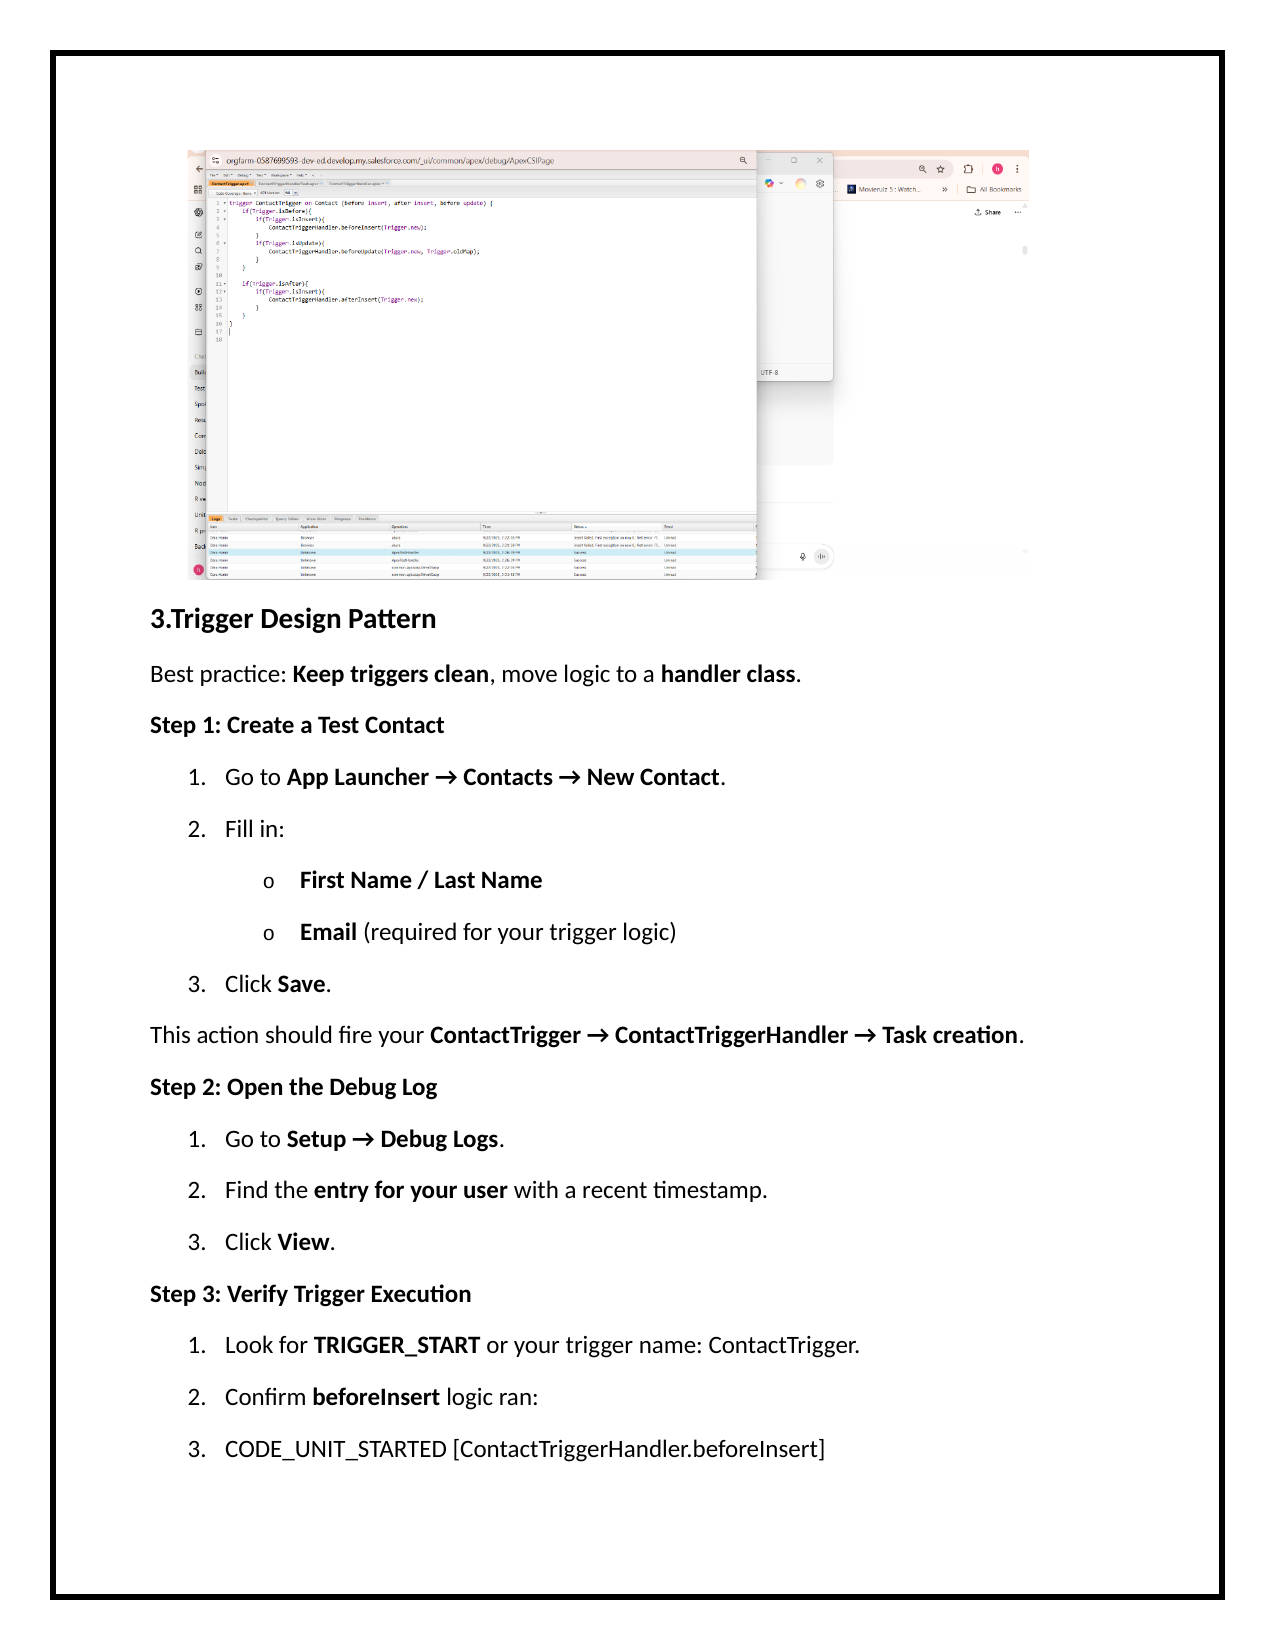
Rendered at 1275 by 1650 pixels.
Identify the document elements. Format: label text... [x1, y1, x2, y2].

list Fill in: [187, 813, 1125, 843]
list First Name / Last Name [262, 865, 1125, 895]
text This action should fire your ContactTrigger → ContactTriggerHandler → Task creation. [150, 1020, 1125, 1050]
list Look for TRIGGER_START or your trigger name: ContactTrigger. [187, 1330, 1125, 1360]
picture [187, 150, 1029, 580]
list Email (required for your trigger logic) [262, 916, 1125, 947]
list Confirm beforeInsert logic ran: [187, 1381, 1125, 1412]
list Go to App Launcher → Contacts → New Contact. [187, 761, 1125, 792]
text Best practice: Keep triggers clean, move logic to a handler class. [150, 658, 1125, 688]
text 3.Trigger Design Pattern [150, 600, 1125, 636]
list Go to Setup → Debug Logs. [187, 1123, 1125, 1153]
list Find the entry for your user with a recent timestamp. [187, 1175, 1125, 1205]
list CODE_UNIT_STARTED [ContactTriggerHandler.beforeInsert] [187, 1433, 1125, 1463]
text Step 3: Verify Trigger Execution [150, 1278, 1125, 1308]
list Click Save. [187, 968, 1125, 998]
list Click View. [187, 1226, 1125, 1257]
text Step 1: Create a Test Contact [150, 710, 1125, 740]
text Step 2: Open the Debug Log [150, 1071, 1125, 1102]
